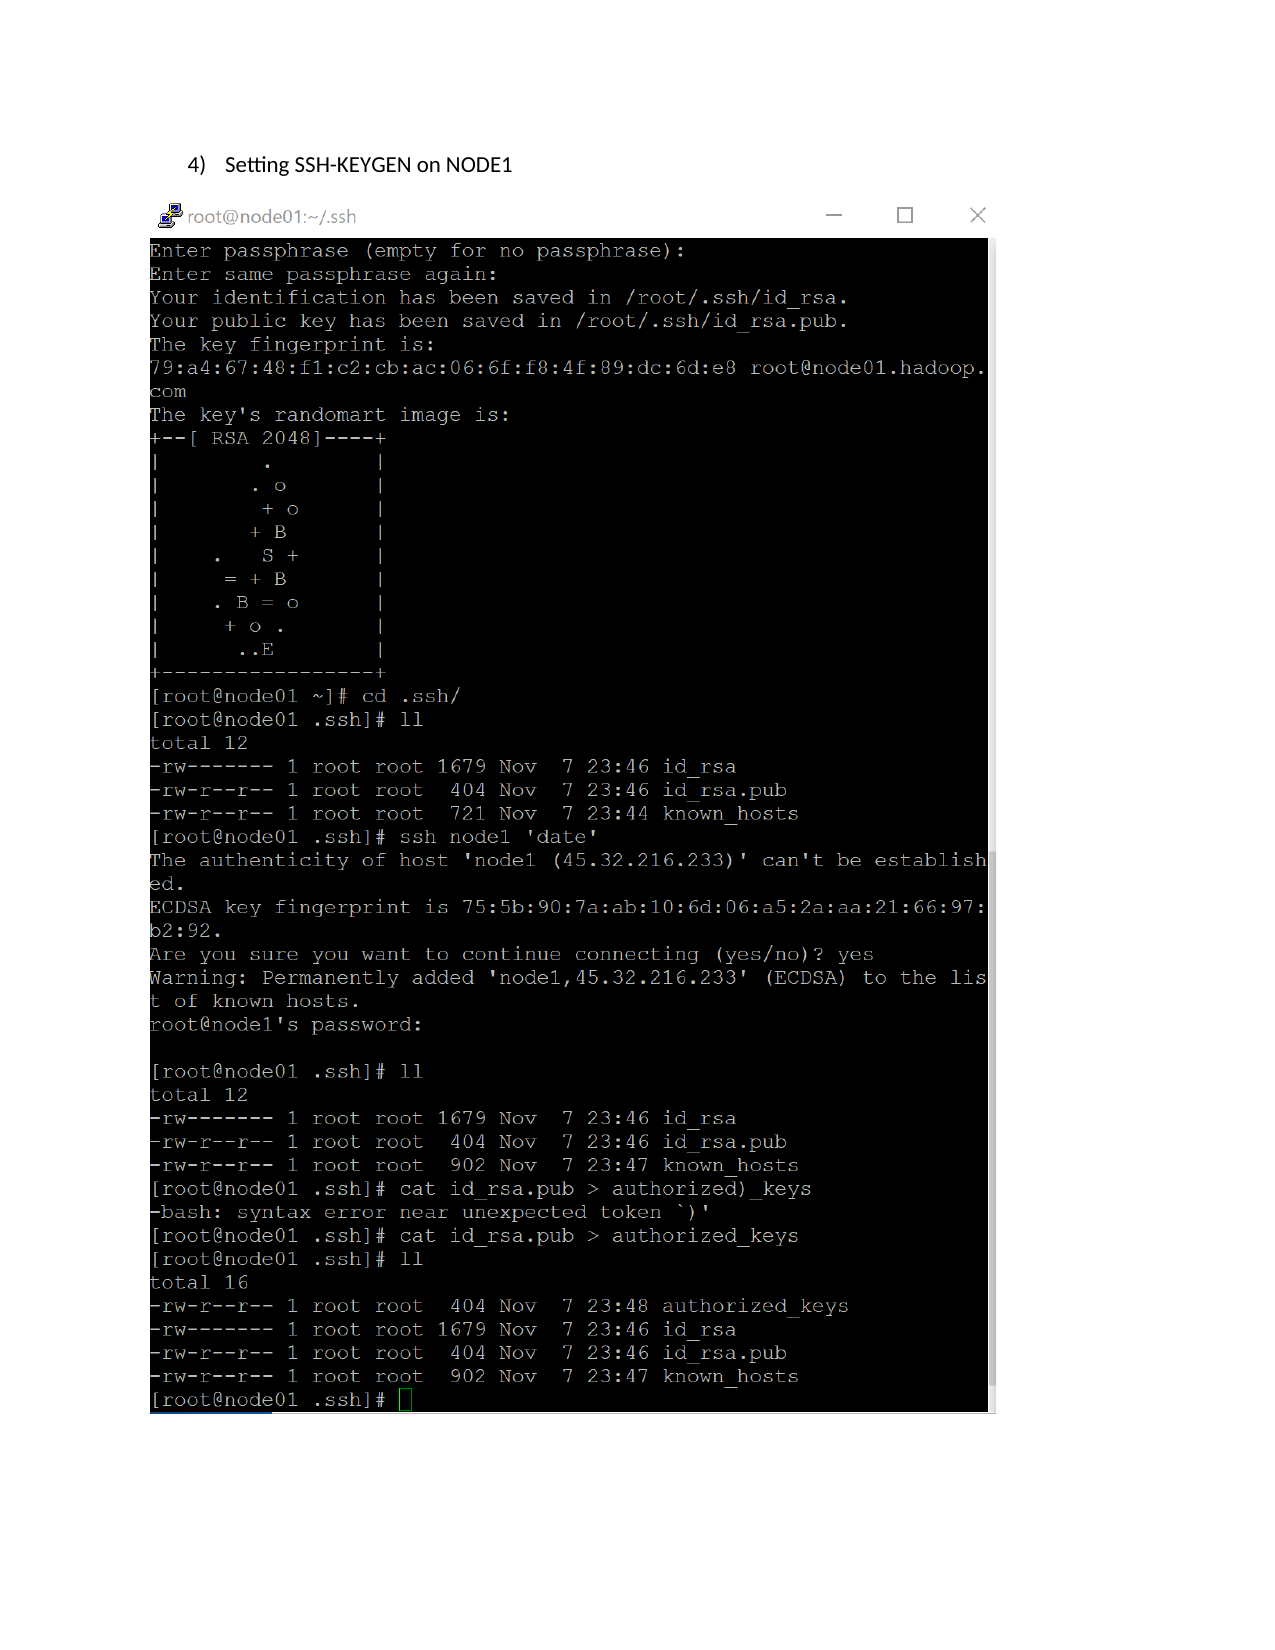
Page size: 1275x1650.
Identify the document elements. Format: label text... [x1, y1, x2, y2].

list Setting SSH-KEYGEN on NODE1 [187, 150, 1125, 178]
picture [150, 196, 997, 1414]
